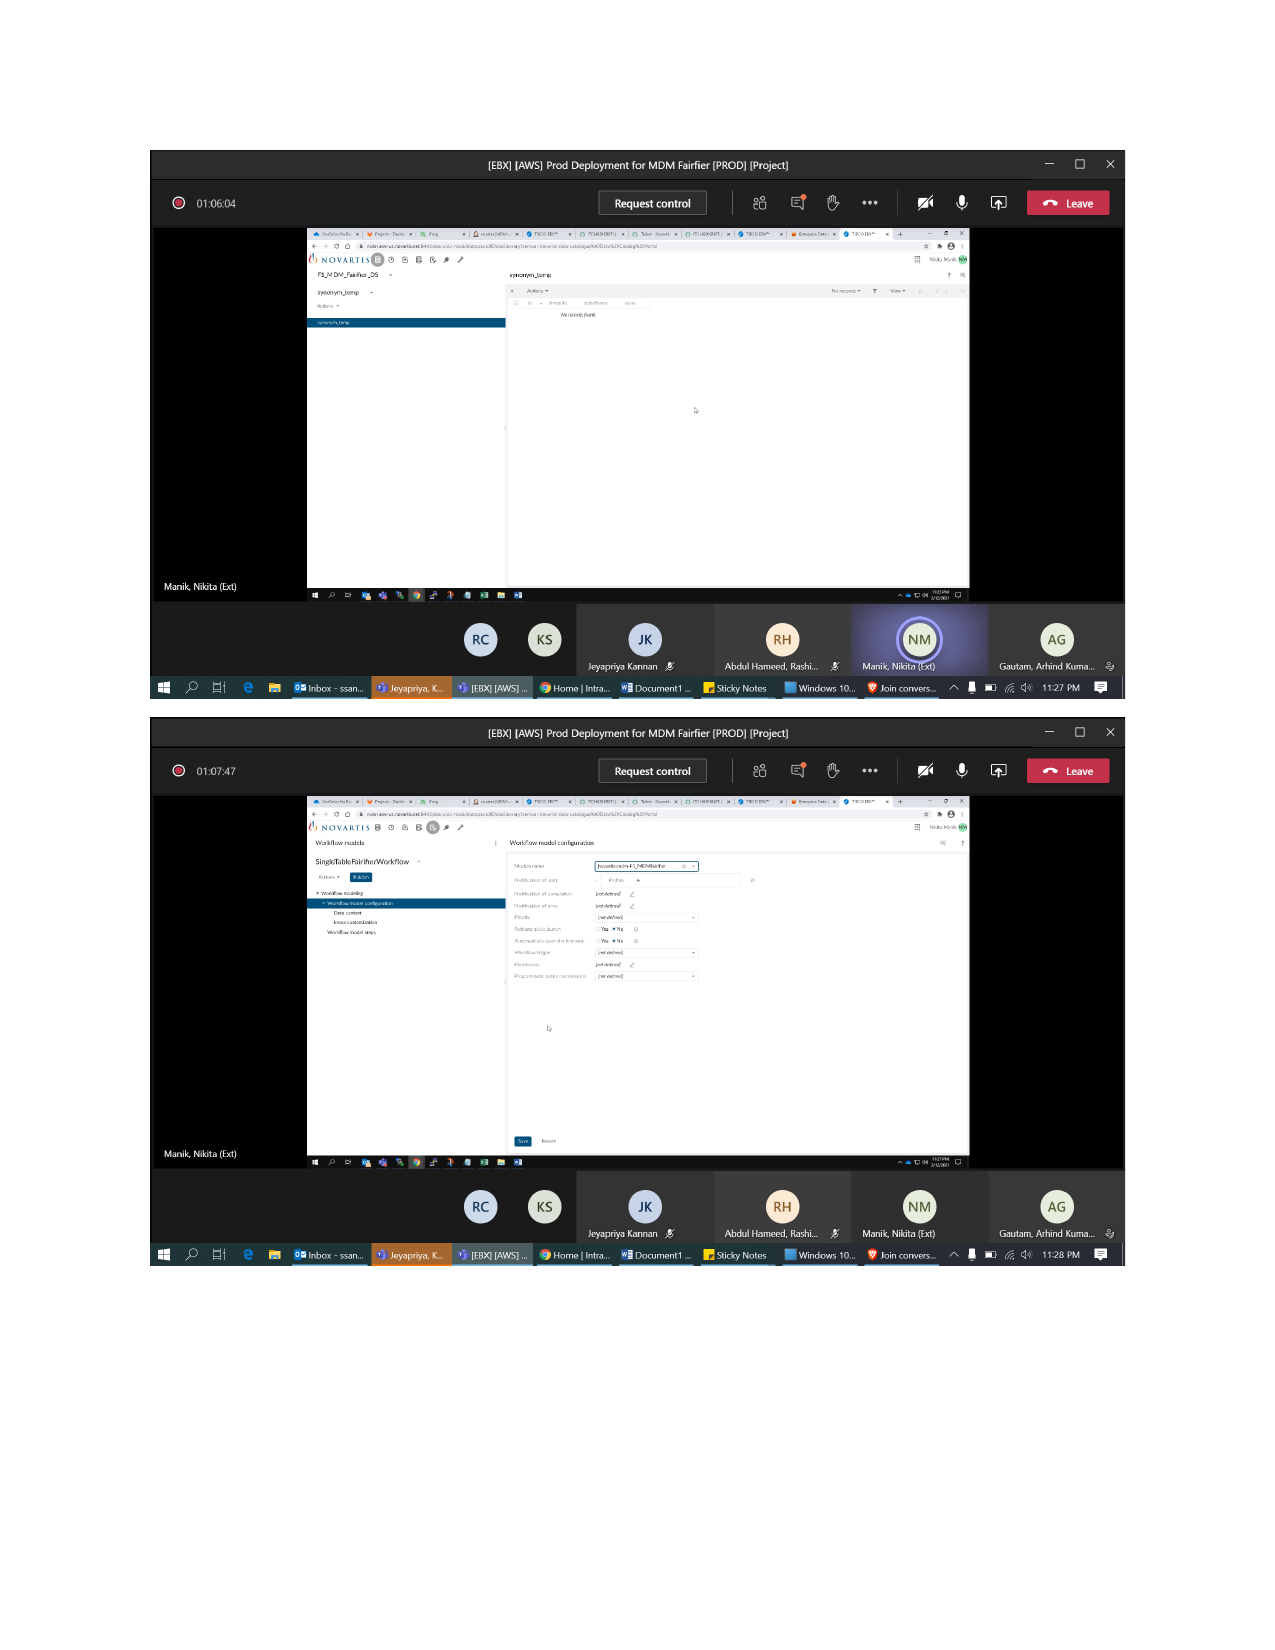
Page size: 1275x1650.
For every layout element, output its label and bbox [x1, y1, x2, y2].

picture [150, 717, 1125, 1266]
picture [150, 150, 1125, 699]
